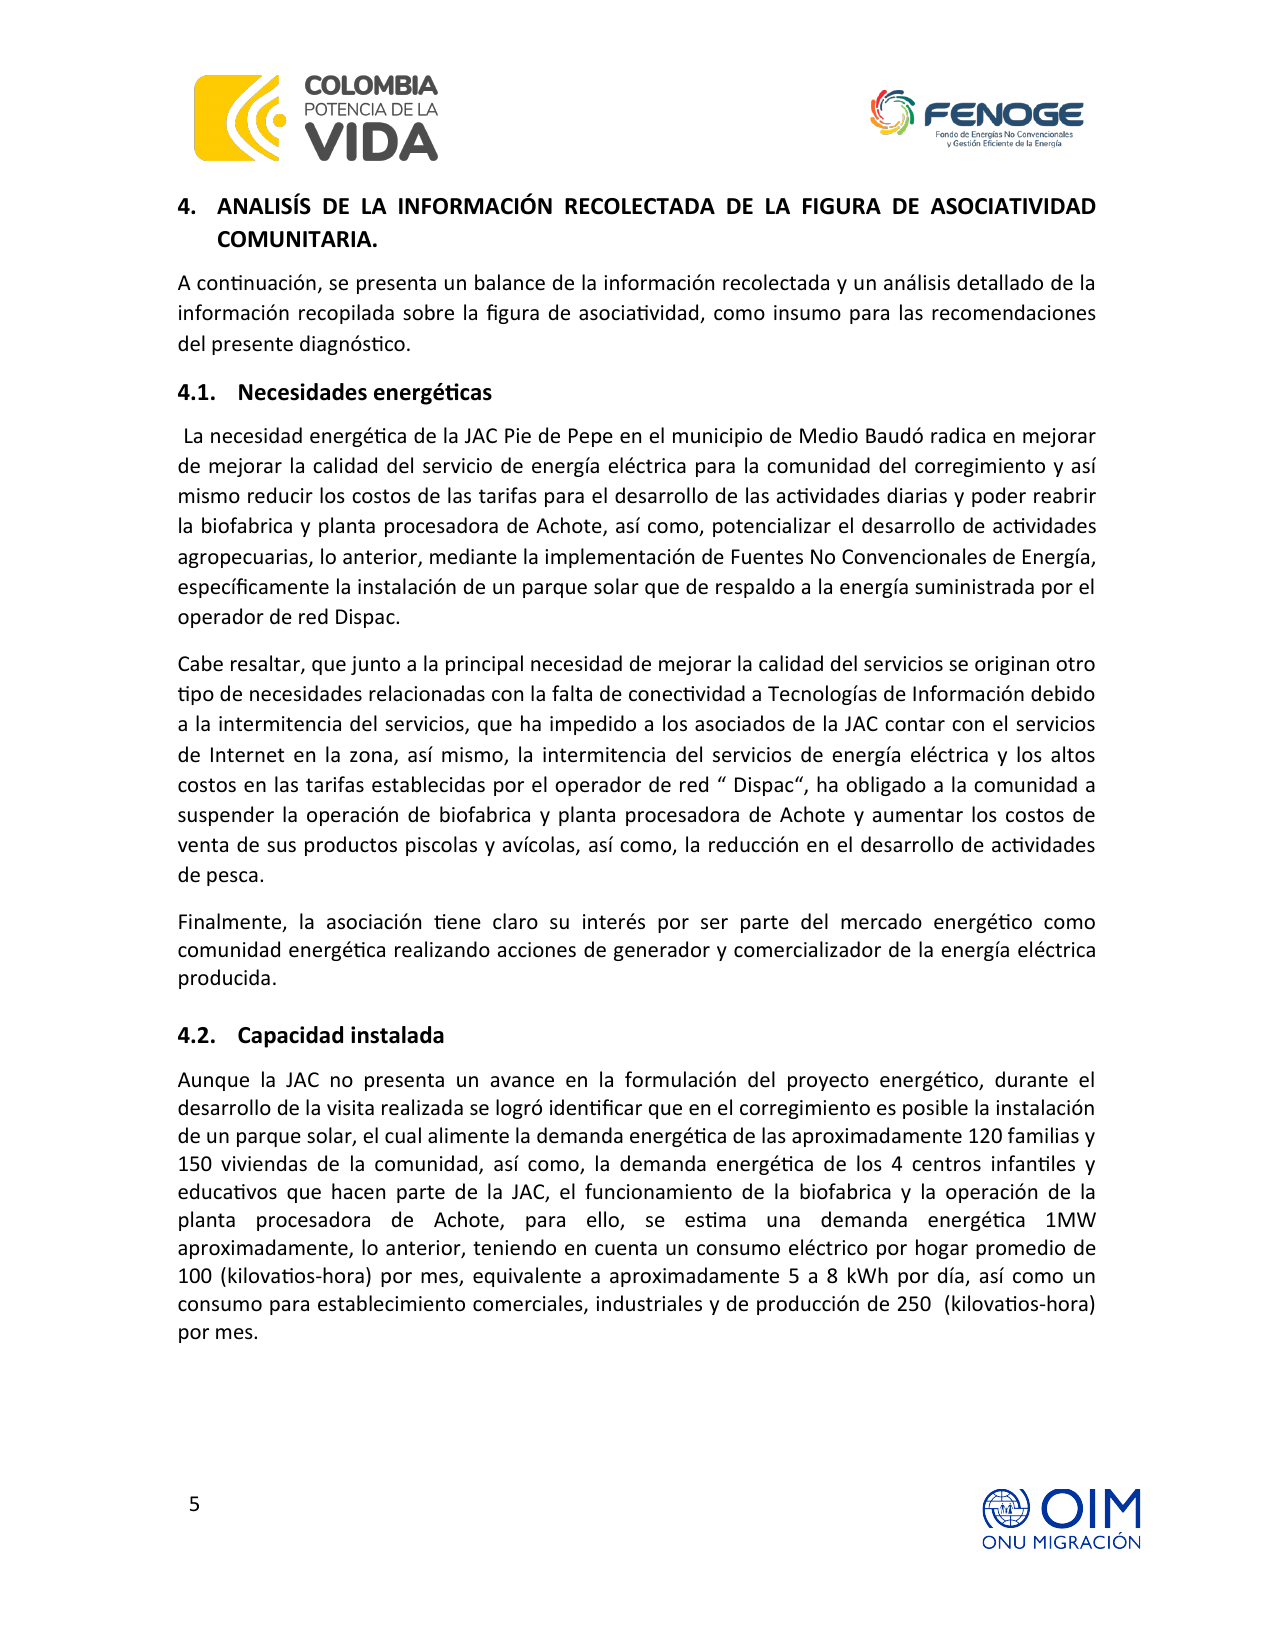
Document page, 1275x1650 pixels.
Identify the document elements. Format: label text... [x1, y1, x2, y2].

text Aunque la JAC no presenta un avance en la formulación del proyecto energético, durante el desarrollo de la visita realizada se logró identificar que en el corregimiento es posible la instalación de un parque solar, el cual alimente la demanda energética de las aproximadamente 120 familias y 150 viviendas de la comunidad, así como, la demanda energética de los 4 centros infantiles y educativos que hacen parte de la JAC, el funcionamiento de la biofabrica y la operación de la planta procesadora de Achote, para ello, se estima una demanda energética 1MW aproximadamente, lo anterior, teniendo en cuenta un consumo eléctrico por hogar promedio de 100 (kilovatios-hora) por mes, equivalente a aproximadamente 5 a 8 kWh por día, así como un consumo para establecimiento comerciales, industriales y de producción de 250 (kilovatios-hora) por mes. [177, 1065, 1098, 1346]
picture [982, 1489, 1141, 1549]
text A continuación, se presenta un balance de la información recolectada y un análisis detallado de la información recopilada sobre la figura de asociatividad, como insumo para las recomendaciones del presente diagnóstico. [177, 269, 1098, 357]
text Cabe resaltar, que junto a la principal necesidad de mejorar la calidad del servicios se originan otro tipo de necesidades relacionadas con la falta de conectividad a Tecnologías de Información debido a la intermitencia del servicios, que ha impedido a los asociados de la JAC contar con el servicios de Internet en la zona, así mismo, la intermitencia del servicios de energía eléctrica y los altos costos en las tarifas establecidas por el operador de red “ Dispac“, ha obligado a la comunidad a suspender la operación de biofabrica y planta procesadora de Achote y aumentar los costos de venta de sus productos piscolas y avícolas, así como, la reducción en el desarrollo de actividades de pesca. [177, 649, 1098, 889]
text Finalmente, la asociación tiene claro su interés por ser parte del mercado energético como comunidad energética realizando acciones de generador y comercializador de la energía eléctrica producida. [177, 908, 1098, 992]
text La necesidad energética de la JAC Pie de Pepe en el municipio de Medio Baudó radica en mejorar de mejorar la calidad del servicio de energía eléctrica para la comunidad del corregimiento y así mismo reducir los costos de las tarifas para el desarrollo de las actividades diarias y poder reabrir la biofabrica y planta procesadora de Achote, así como, potencializar el desarrollo de actividades agropecuarias, lo anterior, mediante la implementación de Fuentes No Convencionales de Energía, específicamente la instalación de un parque solar que de respaldo a la energía suministrada por el operador de red Dispac. [177, 421, 1098, 631]
picture [869, 88, 1086, 148]
subtitle Necesidades energéticas [177, 376, 1098, 407]
subtitle Capacidad instalada [177, 1020, 1098, 1051]
subtitle ANALISÍS DE LA INFORMACIÓN RECOLECTADA DE LA FIGURA DE ASOCIATIVIDAD COMUNITARIA. [177, 190, 1098, 254]
picture [188, 73, 444, 163]
